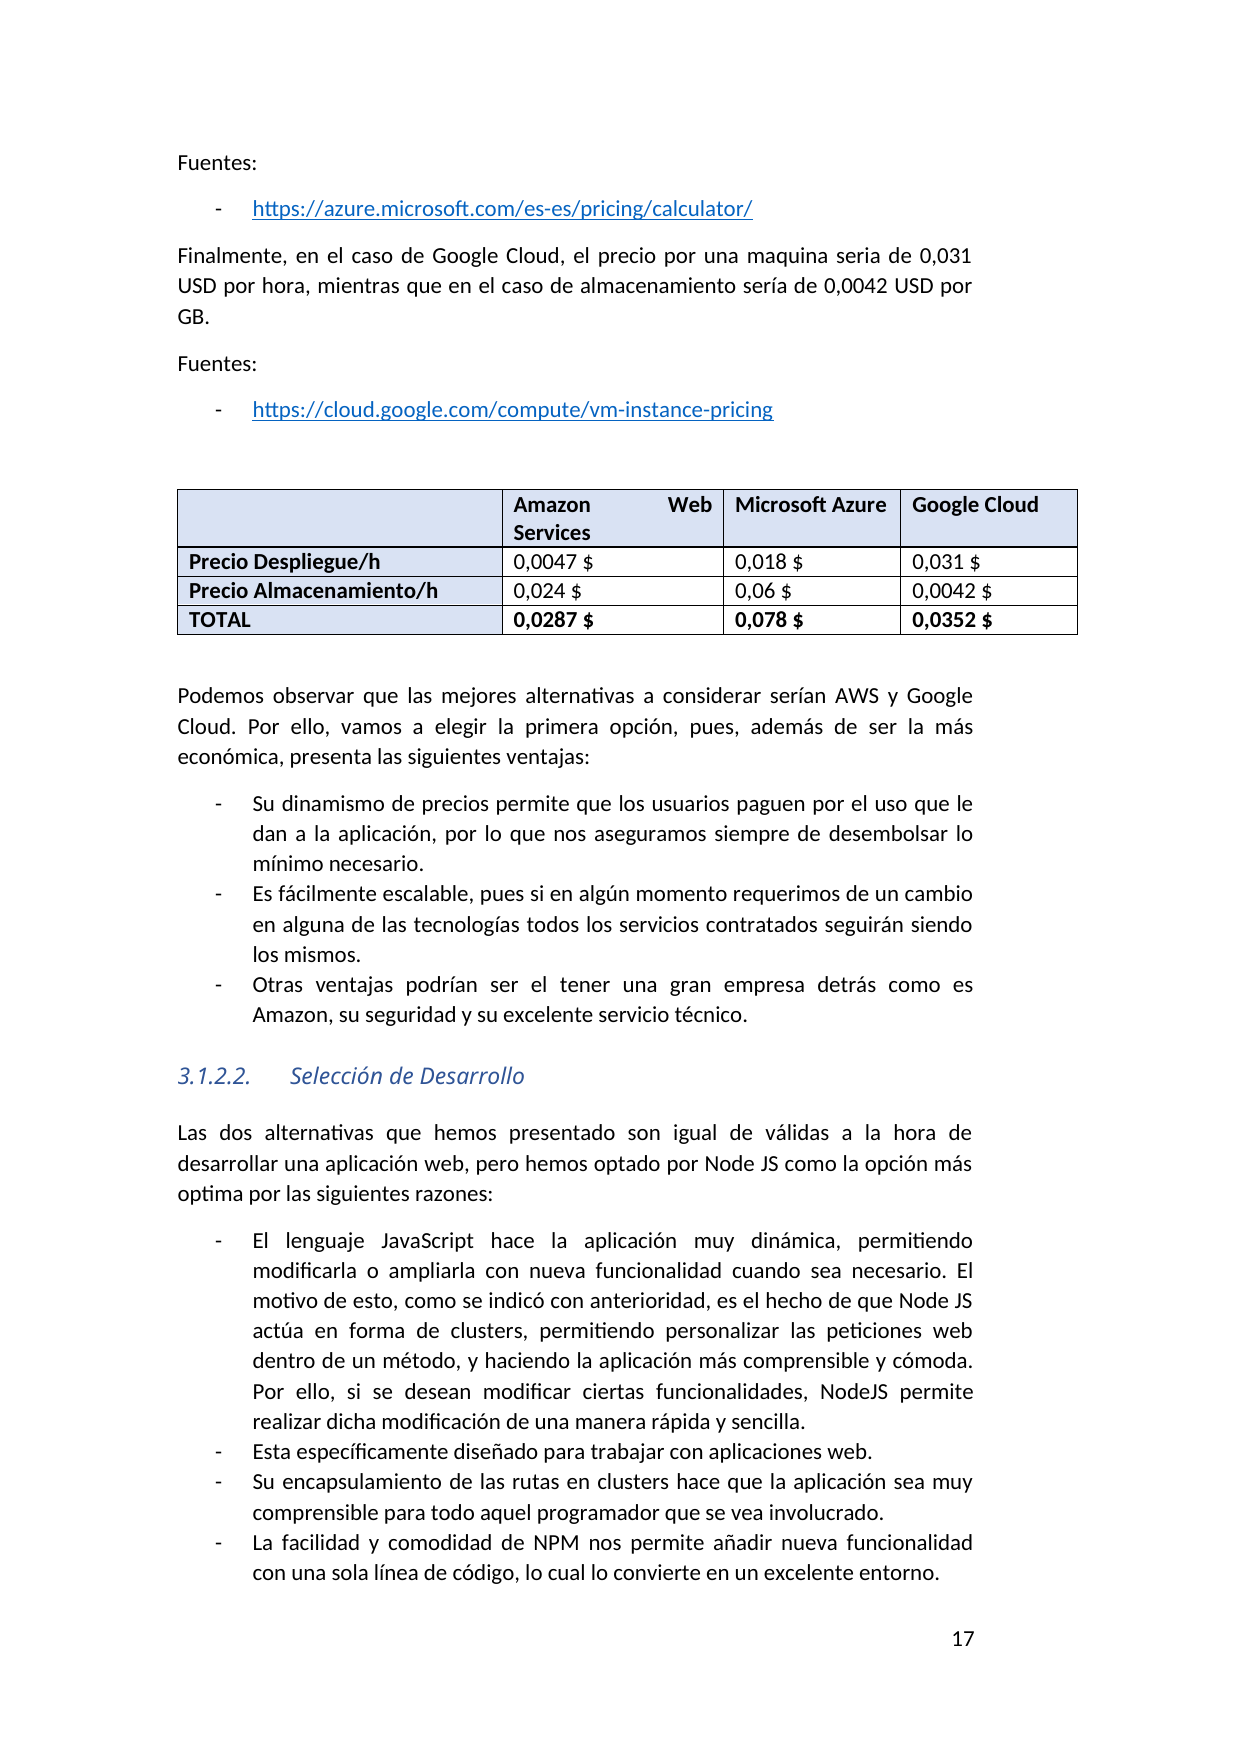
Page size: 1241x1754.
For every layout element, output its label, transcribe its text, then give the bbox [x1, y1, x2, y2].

list Es fácilmente escalable, pues si en algún momento requerimos de un cambio en alguna de las tecnologías todos los servicios contratados seguirán siendo los mismos. [215, 879, 974, 968]
list El lenguaje JavaScript hace la aplicación muy dinámica, permitiendo modificarla o ampliarla con nueva funcionalidad cuando sea necesario. El motivo de esto, como se indicó con anterioridad, es el hecho de que Node JS actúa en forma de clusters, permitiendo personalizar las peticiones web dentro de un método, y haciendo la aplicación más comprensible y cómoda. Por ello, si se desean modificar ciertas funcionalidades, NodeJS permite realizar dicha modificación de una manera rápida y sencilla. [215, 1226, 974, 1435]
list https://cloud.google.com/compute/vm-instance-pricing [215, 396, 974, 424]
text Finalmente, en el caso de Google Cloud, el precio por una maquina seria de 0,031 USD por hora, mientras que en el caso de almacenamiento sería de 0,0042 USD por GB. [177, 241, 974, 330]
table_header Google Cloud [901, 490, 1077, 546]
table_cell TOTAL [178, 606, 502, 634]
subtitle Selección de Desarrollo [177, 1060, 974, 1091]
list Su dinamismo de precios permite que los usuarios paguen por el uso que le dan a la aplicación, por lo que nos aseguramos siempre de desembolsar lo mínimo necesario. [215, 789, 974, 877]
list Otras ventajas podrían ser el tener una gran empresa detrás como es Amazon, su seguridad y su excelente servicio técnico. [215, 970, 974, 1028]
list https://azure.microsoft.com/es-es/pricing/calculator/ [215, 194, 974, 223]
text Fuentes: [177, 148, 974, 176]
table_cell 0,0352 $ [901, 606, 1077, 634]
table_cell Precio Almacenamiento/h [178, 577, 502, 604]
table_cell 0,078 $ [724, 606, 900, 634]
table_cell 0,0287 $ [503, 606, 723, 634]
list Esta específicamente diseñado para trabajar con aplicaciones web. [215, 1437, 974, 1465]
table_cell 0,0042 $ [901, 577, 1077, 604]
table_cell 0,06 $ [724, 577, 900, 604]
table_header [178, 490, 502, 546]
table_header Microsoft Azure [724, 490, 900, 546]
table_cell 0,024 $ [503, 577, 723, 604]
table_cell Precio Despliegue/h [178, 548, 502, 576]
table_cell 0,0047 $ [503, 548, 723, 576]
table_cell 0,018 $ [724, 548, 900, 576]
list La facilidad y comodidad de NPM nos permite añadir nueva funcionalidad con una sola línea de código, lo cual lo convierte en un excelente entorno. [215, 1528, 974, 1586]
list Su encapsulamiento de las rutas en clusters hace que la aplicación sea muy comprensible para todo aquel programador que se vea involucrado. [215, 1467, 974, 1526]
table_header Amazon Web Services [503, 490, 723, 546]
text Podemos observar que las mejores alternativas a considerar serían AWS y Google Cloud. Por ello, vamos a elegir la primera opción, pues, además de ser la más económica, presenta las siguientes ventajas: [177, 682, 974, 770]
table_cell 0,031 $ [901, 548, 1077, 576]
text Fuentes: [177, 349, 974, 377]
text Las dos alternativas que hemos presentado son igual de válidas a la hora de desarrollar una aplicación web, pero hemos optado por Node JS como la opción más optima por las siguientes razones: [177, 1118, 974, 1207]
